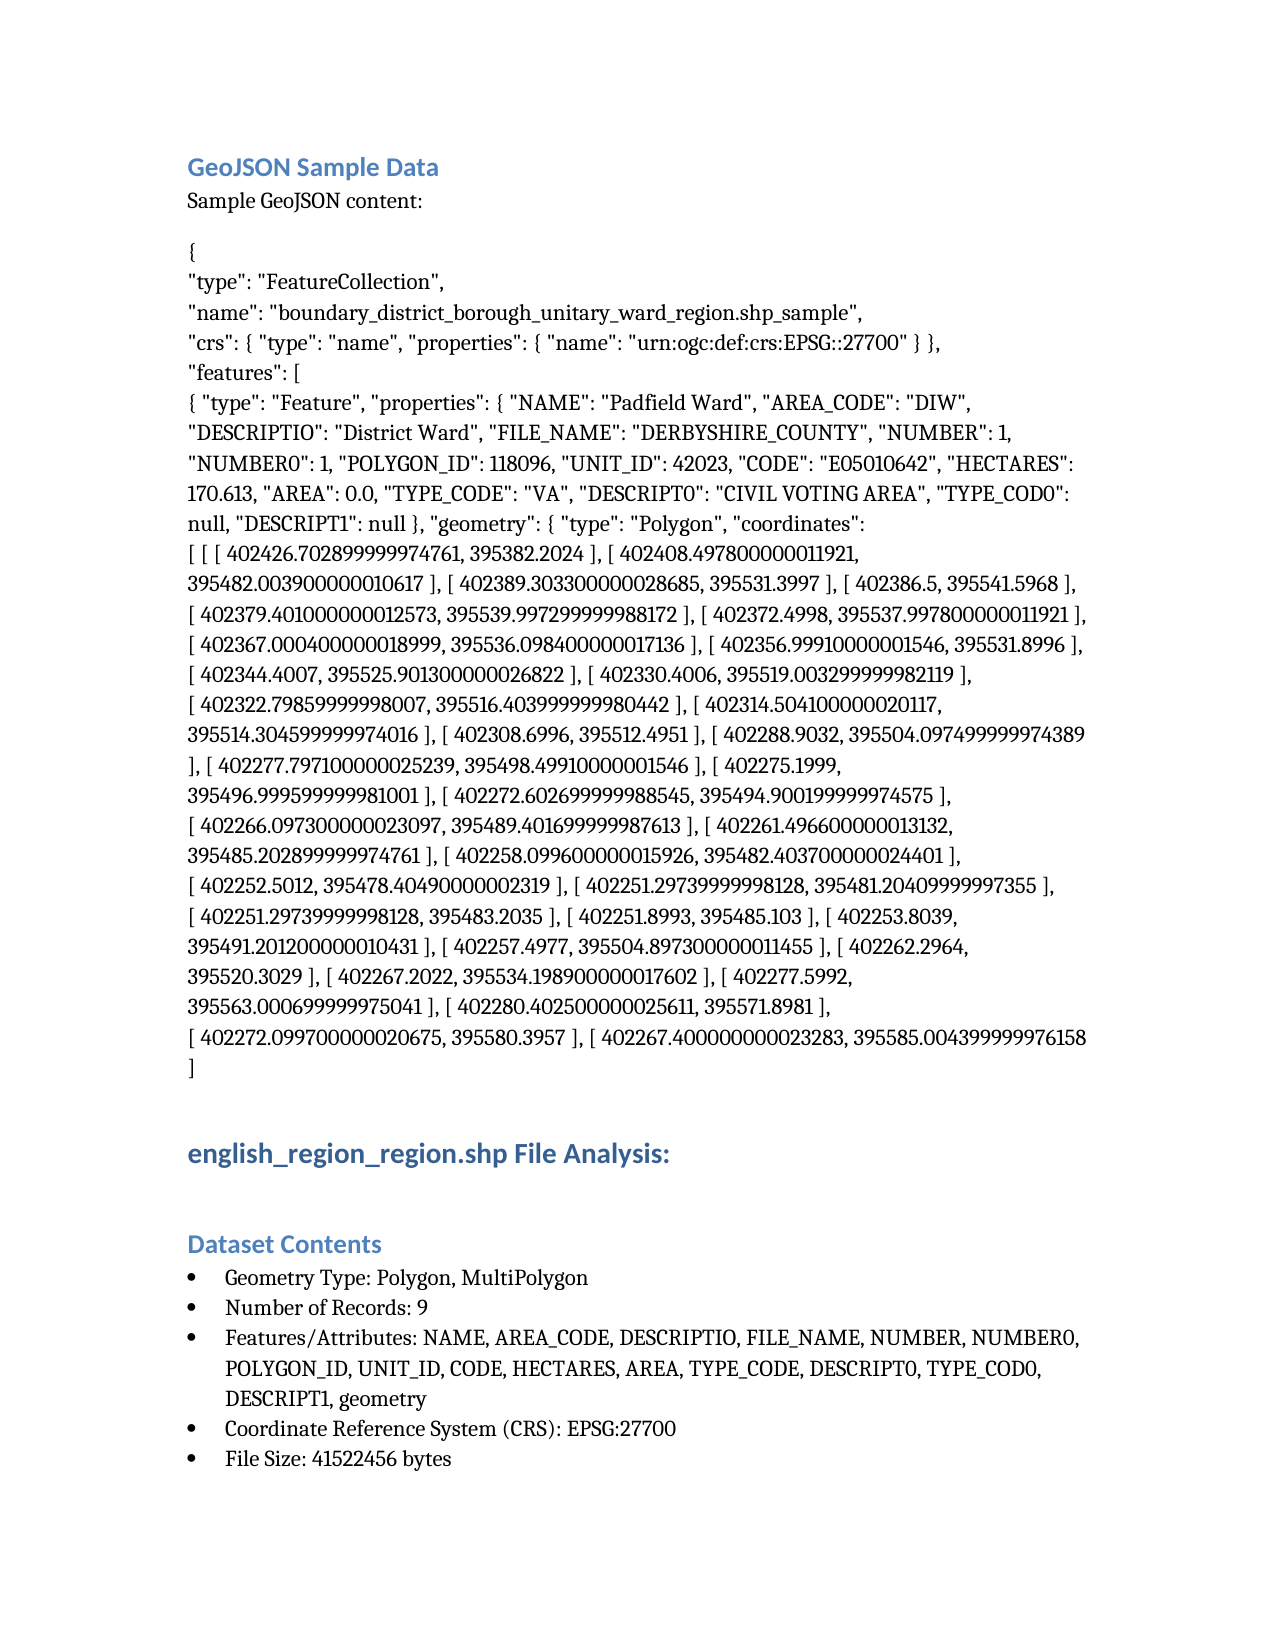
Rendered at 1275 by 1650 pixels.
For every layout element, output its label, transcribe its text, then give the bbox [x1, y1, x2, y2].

list Features/Attributes: NAME, AREA_CODE, DESCRIPTIO, FILE_NAME, NUMBER, NUMBER0, POLYGON_ID, UNIT_ID, CODE, HECTARES, AREA, TYPE_CODE, DESCRIPT0, TYPE_COD0, DESCRIPT1, geometry [187, 1325, 1087, 1412]
list Geometry Type: Polygon, MultiPolygon [187, 1265, 1087, 1291]
subtitle GeoJSON Sample Data [187, 150, 1087, 183]
subtitle Dataset Contents [187, 1227, 1087, 1260]
list Number of Records: 9 [187, 1295, 1087, 1321]
list Coordinate Reference System (CRS): EPSG:27700 [187, 1416, 1087, 1442]
subtitle english_region_region.shp File Analysis: [187, 1135, 1087, 1170]
list File Size: 41522456 bytes [187, 1446, 1087, 1472]
text { "type": "FeatureCollection", "name": "boundary_district_borough_unitary_ward_region.shp_sample", "crs": { "type": "name", "properties": { "name": "urn:ogc:def:crs:EPSG::27700" } }, "features": [ { "type": "Feature", "properties": { "NAME": "Padfield Ward", "AREA_CODE": "DIW", "DESCRIPTIO": "District Ward", "FILE_NAME": "DERBYSHIRE_COUNTY", "NUMBER": 1, "NUMBER0": 1, "POLYGON_ID": 118096, "UNIT_ID": 42023, "CODE": "E05010642", "HECTARES": 170.613, "AREA": 0.0, "TYPE_CODE": "VA", "DESCRIPT0": "CIVIL VOTING AREA", "TYPE_COD0": null, "DESCRIPT1": null }, "geometry": { "type": "Polygon", "coordinates": [ [ [ 402426.702899999974761, 395382.2024 ], [ 402408.497800000011921, 395482.003900000010617 ], [ 402389.303300000028685, 395531.3997 ], [ 402386.5, 395541.5968 ], [ 402379.401000000012573, 395539.997299999988172 ], [ 402372.4998, 395537.997800000011921 ], [ 402367.000400000018999, 395536.098400000017136 ], [ 402356.99910000001546, 395531.8996 ], [ 402344.4007, 395525.901300000026822 ], [ 402330.4006, 395519.003299999982119 ], [ 402322.79859999998007, 395516.403999999980442 ], [ 402314.504100000020117, 395514.304599999974016 ], [ 402308.6996, 395512.4951 ], [ 402288.9032, 395504.097499999974389 ], [ 402277.797100000025239, 395498.49910000001546 ], [ 402275.1999, 395496.999599999981001 ], [ 402272.602699999988545, 395494.900199999974575 ], [ 402266.097300000023097, 395489.401699999987613 ], [ 402261.496600000013132, 395485.202899999974761 ], [ 402258.099600000015926, 395482.403700000024401 ], [ 402252.5012, 395478.40490000002319 ], [ 402251.29739999998128, 395481.20409999997355 ], [ 402251.29739999998128, 395483.2035 ], [ 402251.8993, 395485.103 ], [ 402253.8039, 395491.201200000010431 ], [ 402257.4977, 395504.897300000011455 ], [ 402262.2964, 395520.3029 ], [ 402267.2022, 395534.198900000017602 ], [ 402277.5992, 395563.000699999975041 ], [ 402280.402500000025611, 395571.8981 ], [ 402272.099700000020675, 395580.3957 ], [ 402267.400000000023283, 395585.004399999976158 ] [187, 239, 1087, 1081]
text Sample GeoJSON content: [187, 188, 1087, 214]
